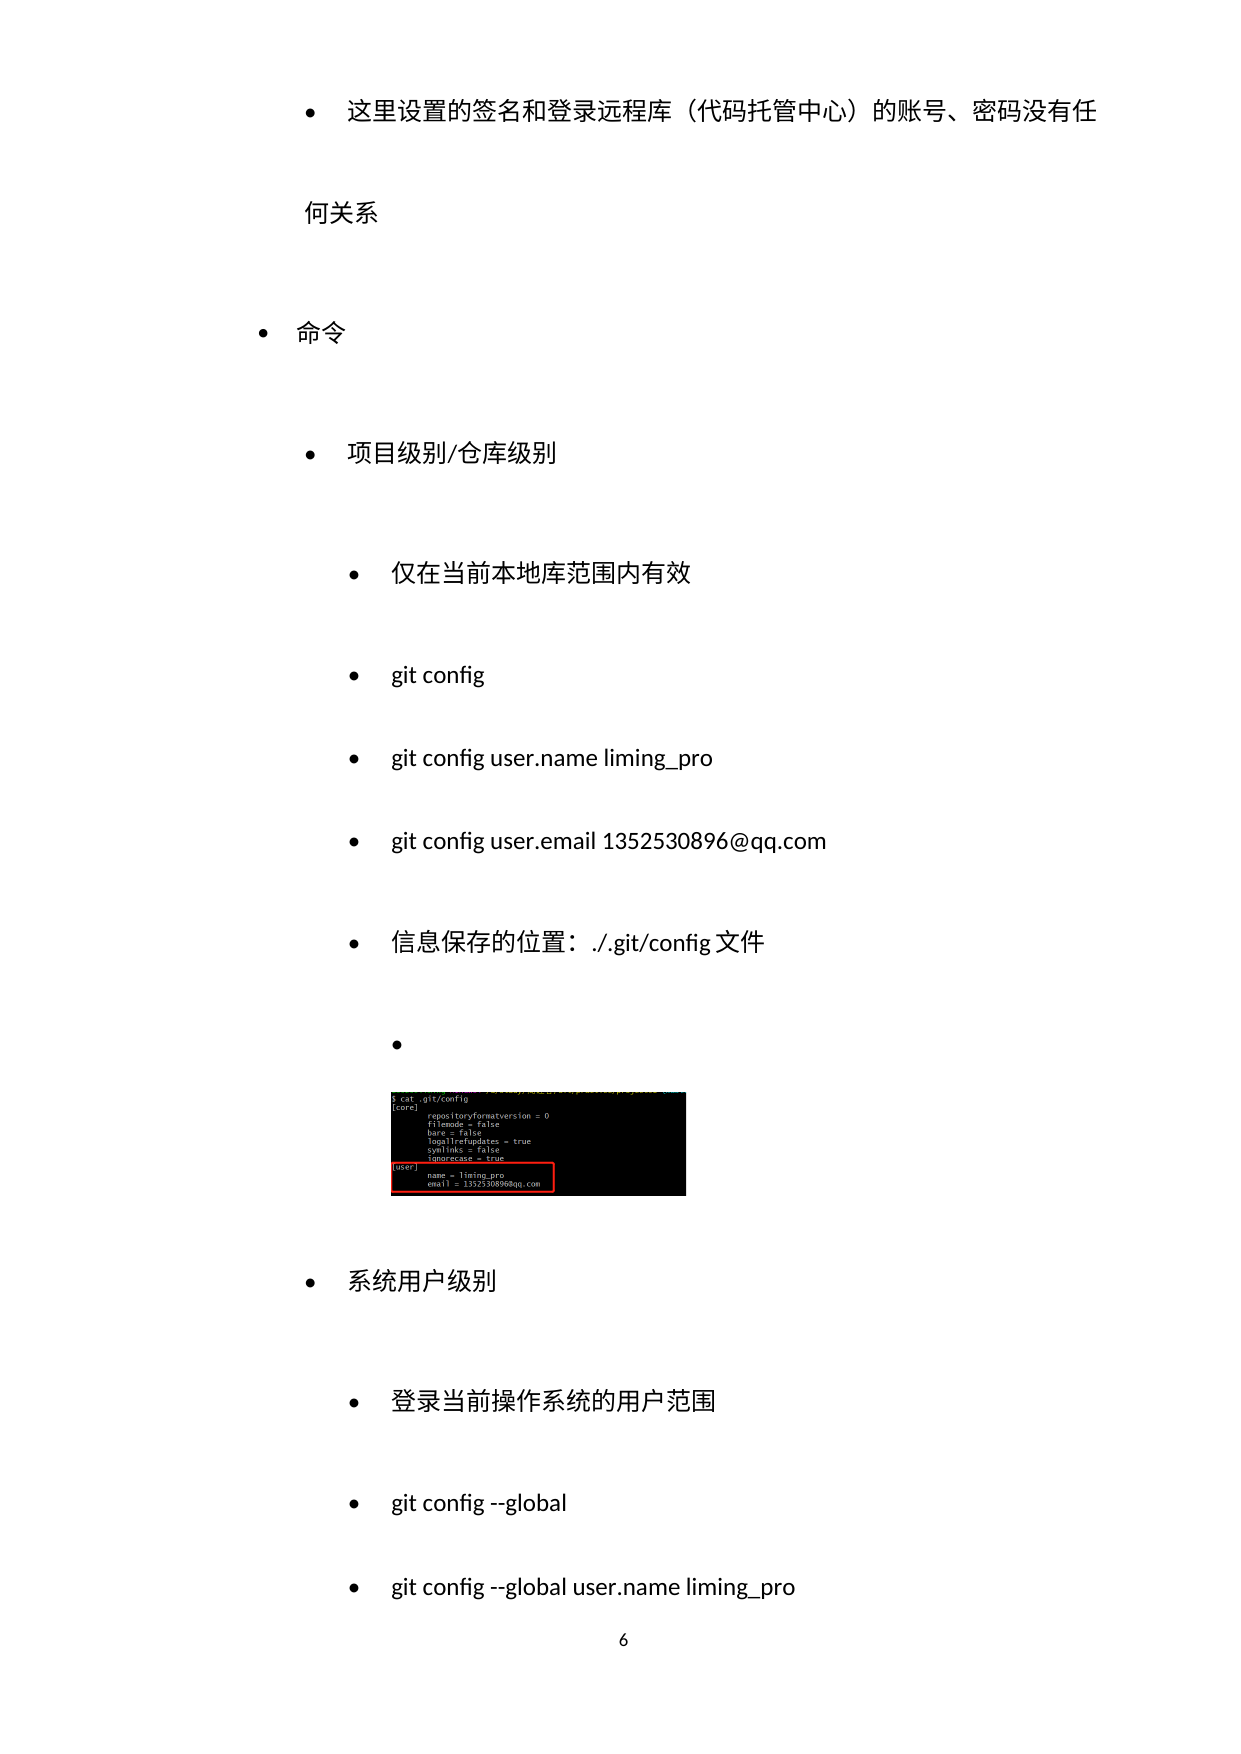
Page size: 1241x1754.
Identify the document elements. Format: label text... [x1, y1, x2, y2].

text • 系统用户级别 [304, 1246, 1118, 1314]
picture [391, 1092, 687, 1196]
text • 信息保存的位置：./.git/config文件 [348, 907, 1118, 975]
text • 项目级别/仓库级别 [304, 418, 1118, 486]
text • git config --global user.name liming_pro [348, 1569, 1118, 1603]
text • git config user.name liming_pro [348, 741, 1118, 775]
text • 登录当前操作系统的用户范围 [348, 1366, 1118, 1434]
text • git config user.email 1352530896@qq.com [348, 824, 1118, 858]
text • git config [348, 658, 1118, 692]
text • 这里设置的签名和登录远程库（代码托管中心）的账号、密码没有任何关系 [304, 76, 1118, 246]
list 命令 [259, 298, 1118, 366]
text • 仅在当前本地库范围内有效 [348, 538, 1118, 606]
text • [391, 1027, 1118, 1061]
text • git config --global [348, 1486, 1118, 1520]
